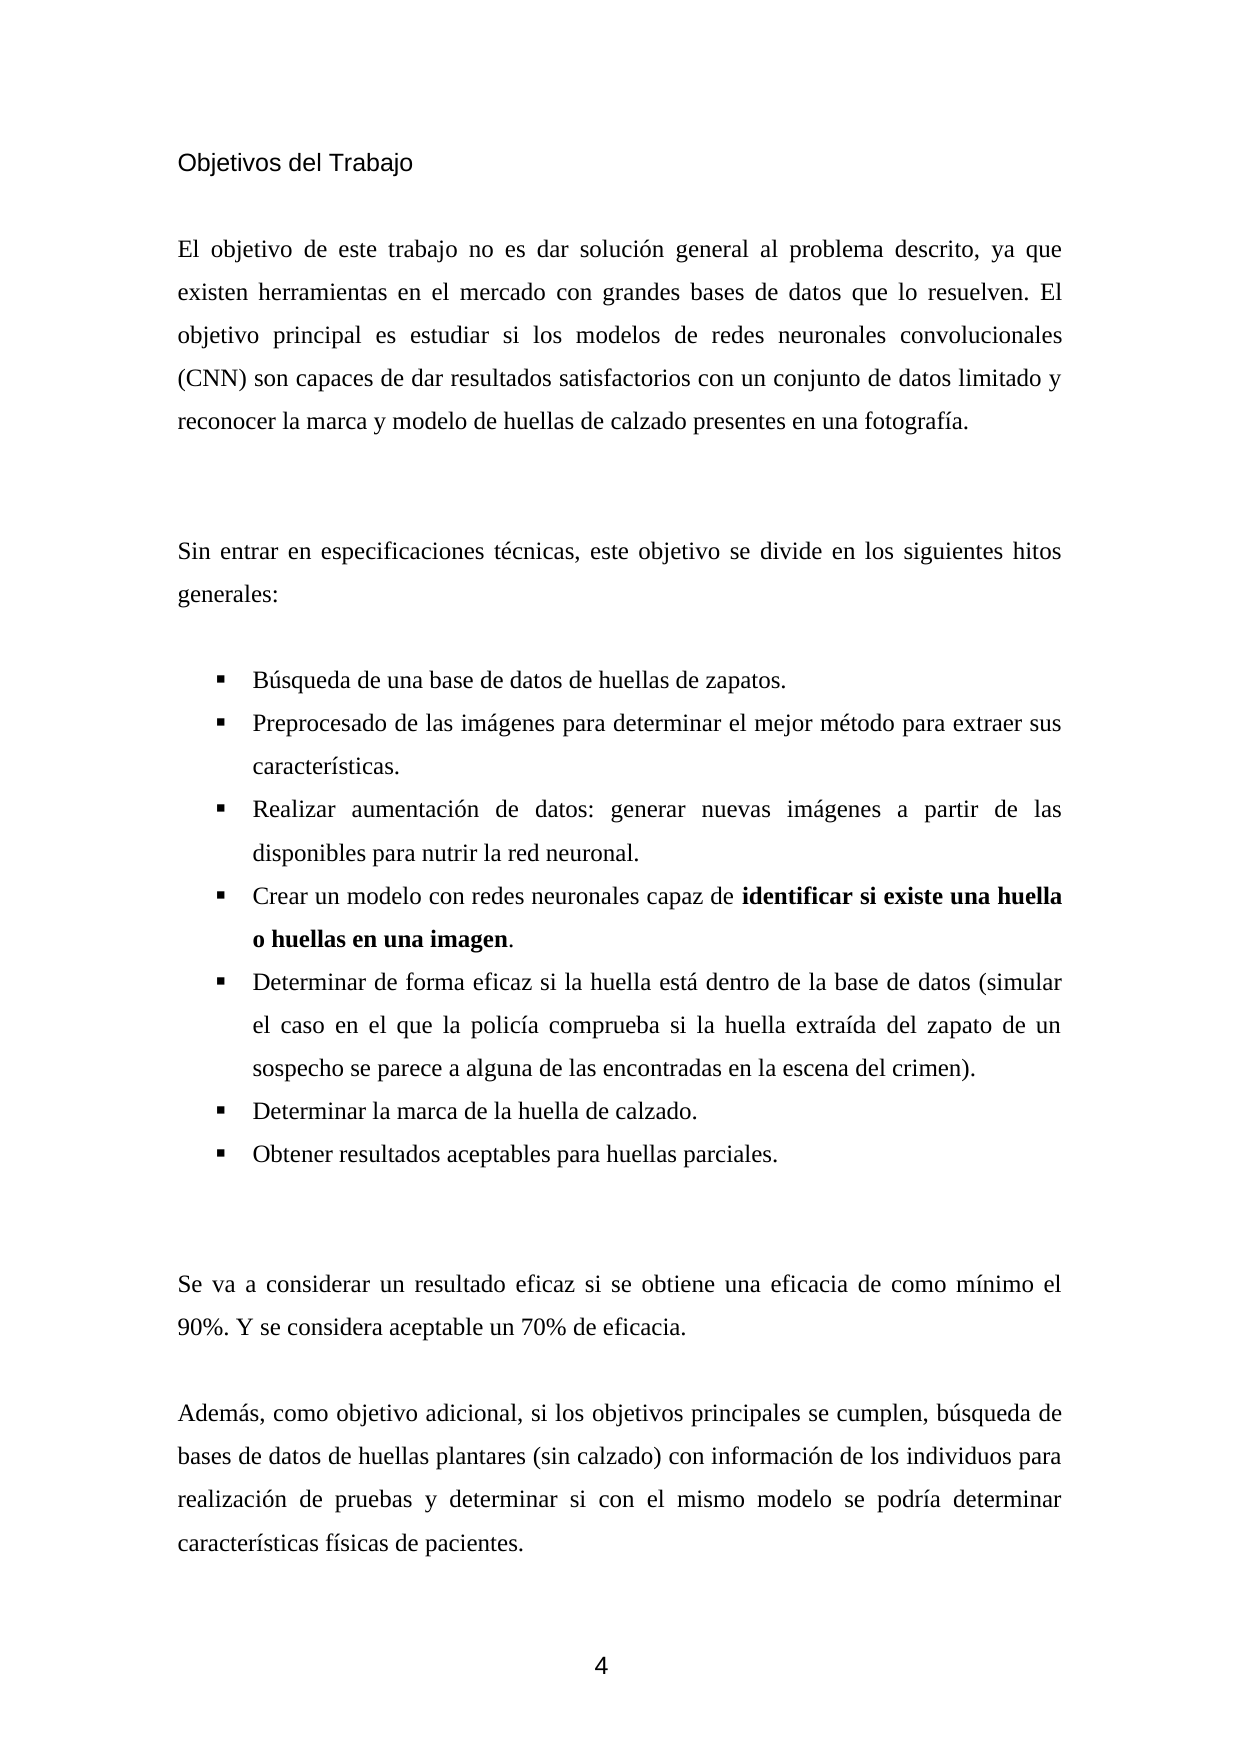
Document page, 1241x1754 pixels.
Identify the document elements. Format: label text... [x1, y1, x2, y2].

list Determinar la marca de la huella de calzado. [215, 1096, 1063, 1125]
list Preprocesado de las imágenes para determinar el mejor método para extraer sus características. [215, 708, 1063, 780]
list Obtener resultados aceptables para huellas parciales. [215, 1139, 1063, 1168]
subtitle Objetivos del Trabajo [177, 148, 1063, 176]
text Además, como objetivo adicional, si los objetivos principales se cumplen, búsqueda de bases de datos de huellas plantares (sin calzado) con información de los individuos para realización de pruebas y determinar si con el mismo modelo se podría determinar características físicas de pacientes. [177, 1398, 1063, 1556]
text El objetivo de este trabajo no es dar solución general al problema descrito, ya que existen herramientas en el mercado con grandes bases de datos que lo resuelven. El objetivo principal es estudiar si los modelos de redes neuronales convolucionales (CNN) son capaces de dar resultados satisfactorios con un conjunto de datos limitado y reconocer la marca y modelo de huellas de calzado presentes en una fotografía. [177, 234, 1063, 435]
text Se va a considerar un resultado eficaz si se obtiene una eficacia de como mínimo el 90%. Y se considera aceptable un 70% de eficacia. [177, 1269, 1063, 1341]
list Determinar de forma eficaz si la huella está dentro de la base de datos (simular el caso en el que la policía comprueba si la huella extraída del zapato de un sospecho se parece a alguna de las encontradas en la escena del crimen). [215, 967, 1063, 1082]
text Sin entrar en especificaciones técnicas, este objetivo se divide en los siguientes hitos generales: [177, 536, 1063, 608]
list Búsqueda de una base de datos de huellas de zapatos. [215, 665, 1063, 694]
list Realizar aumentación de datos: generar nuevas imágenes a partir de las disponibles para nutrir la red neuronal. [215, 794, 1063, 866]
list Crear un modelo con redes neuronales capaz de identificar si existe una huella o huellas en una imagen. [215, 881, 1063, 953]
